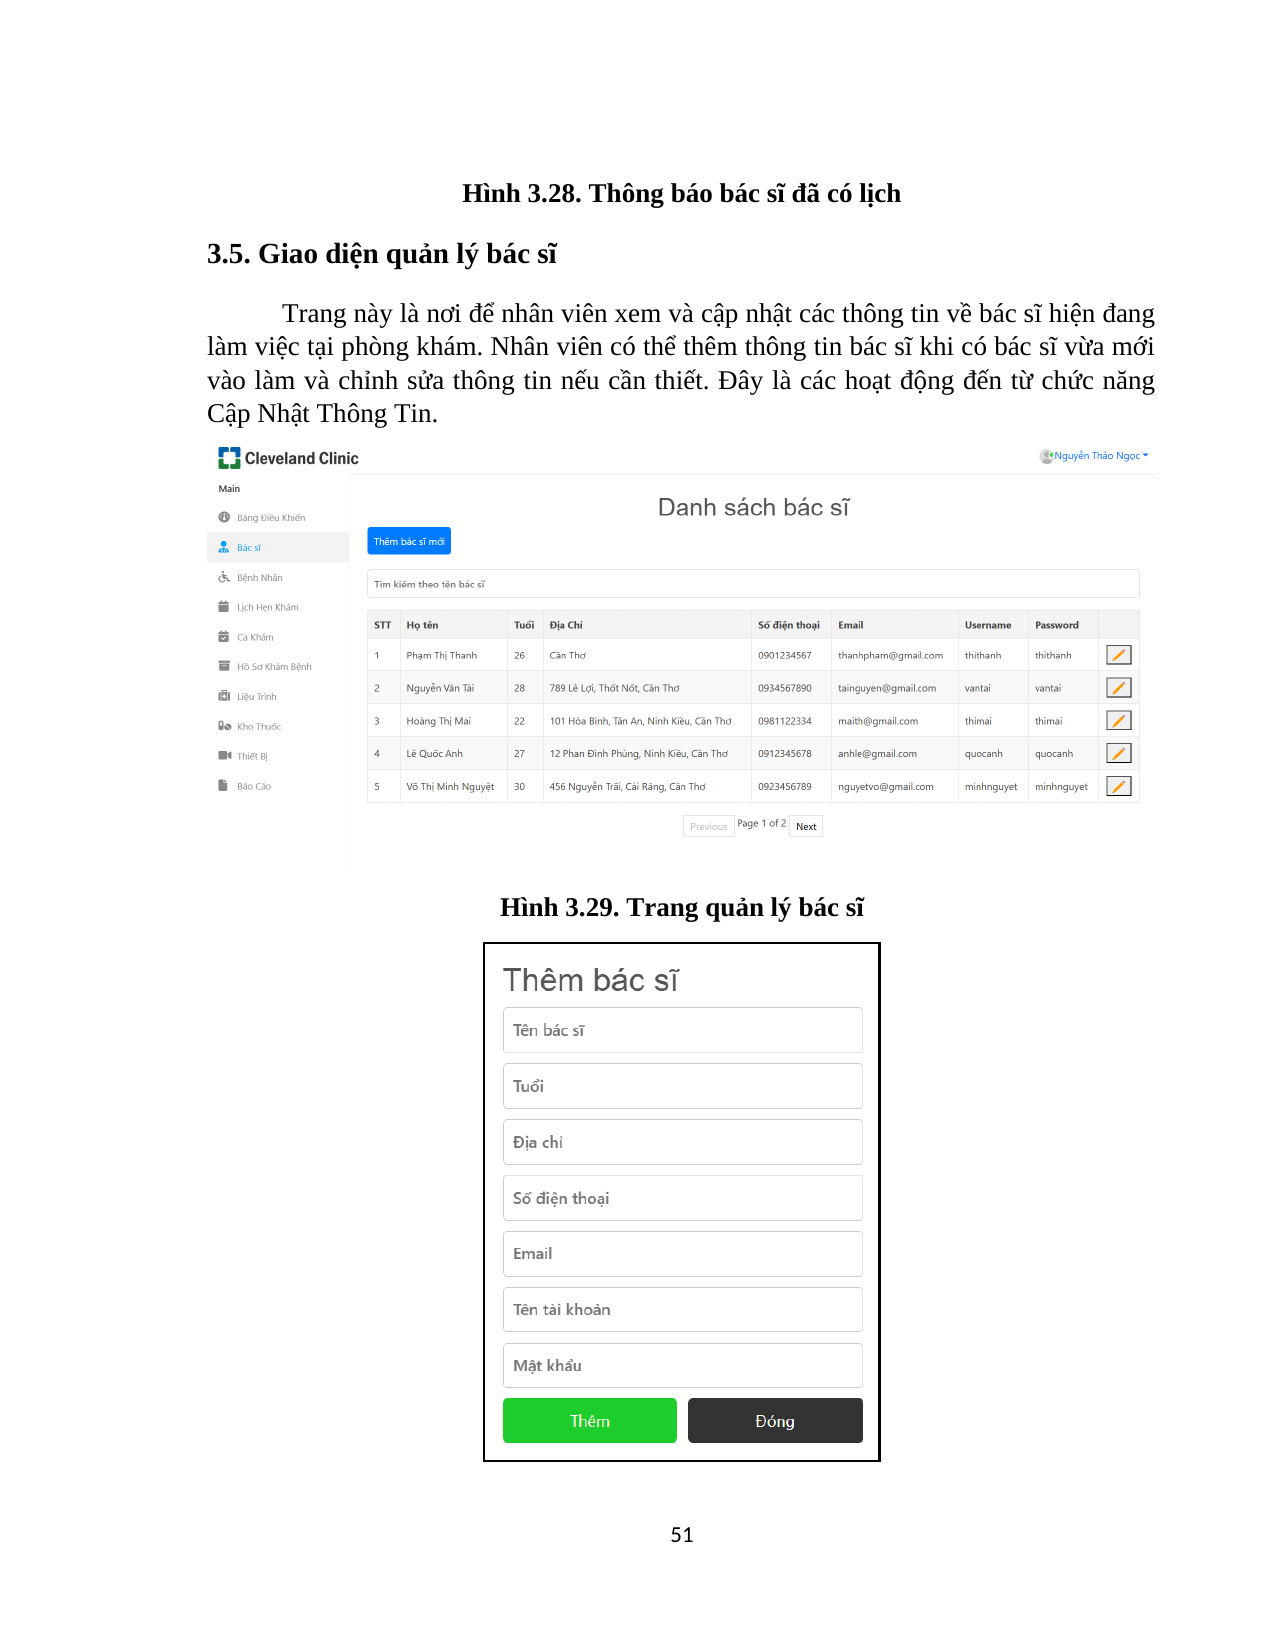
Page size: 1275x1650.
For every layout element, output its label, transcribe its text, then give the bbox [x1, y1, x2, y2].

text Hình 3.28. Thông báo bác sĩ đã có lịch [207, 177, 1157, 208]
picture [485, 944, 878, 1460]
text Hình 3.29. Trang quản lý bác sĩ [207, 891, 1157, 922]
subtitle 3.5. Giao diện quản lý bác sĩ [207, 236, 1157, 269]
text Trang này là nơi để nhân viên xem và cập nhật các thông tin về bác sĩ hiện đang làm việc tại phòng khám. Nhân viên có thể thêm thông tin bác sĩ khi có bác sĩ vừa mới vào làm và chỉnh sửa thông tin nếu cần thiết. Đây là các hoạt động đến từ chức năng Cập Nhật Thông Tin. [207, 297, 1157, 429]
picture [206, 443, 1157, 873]
